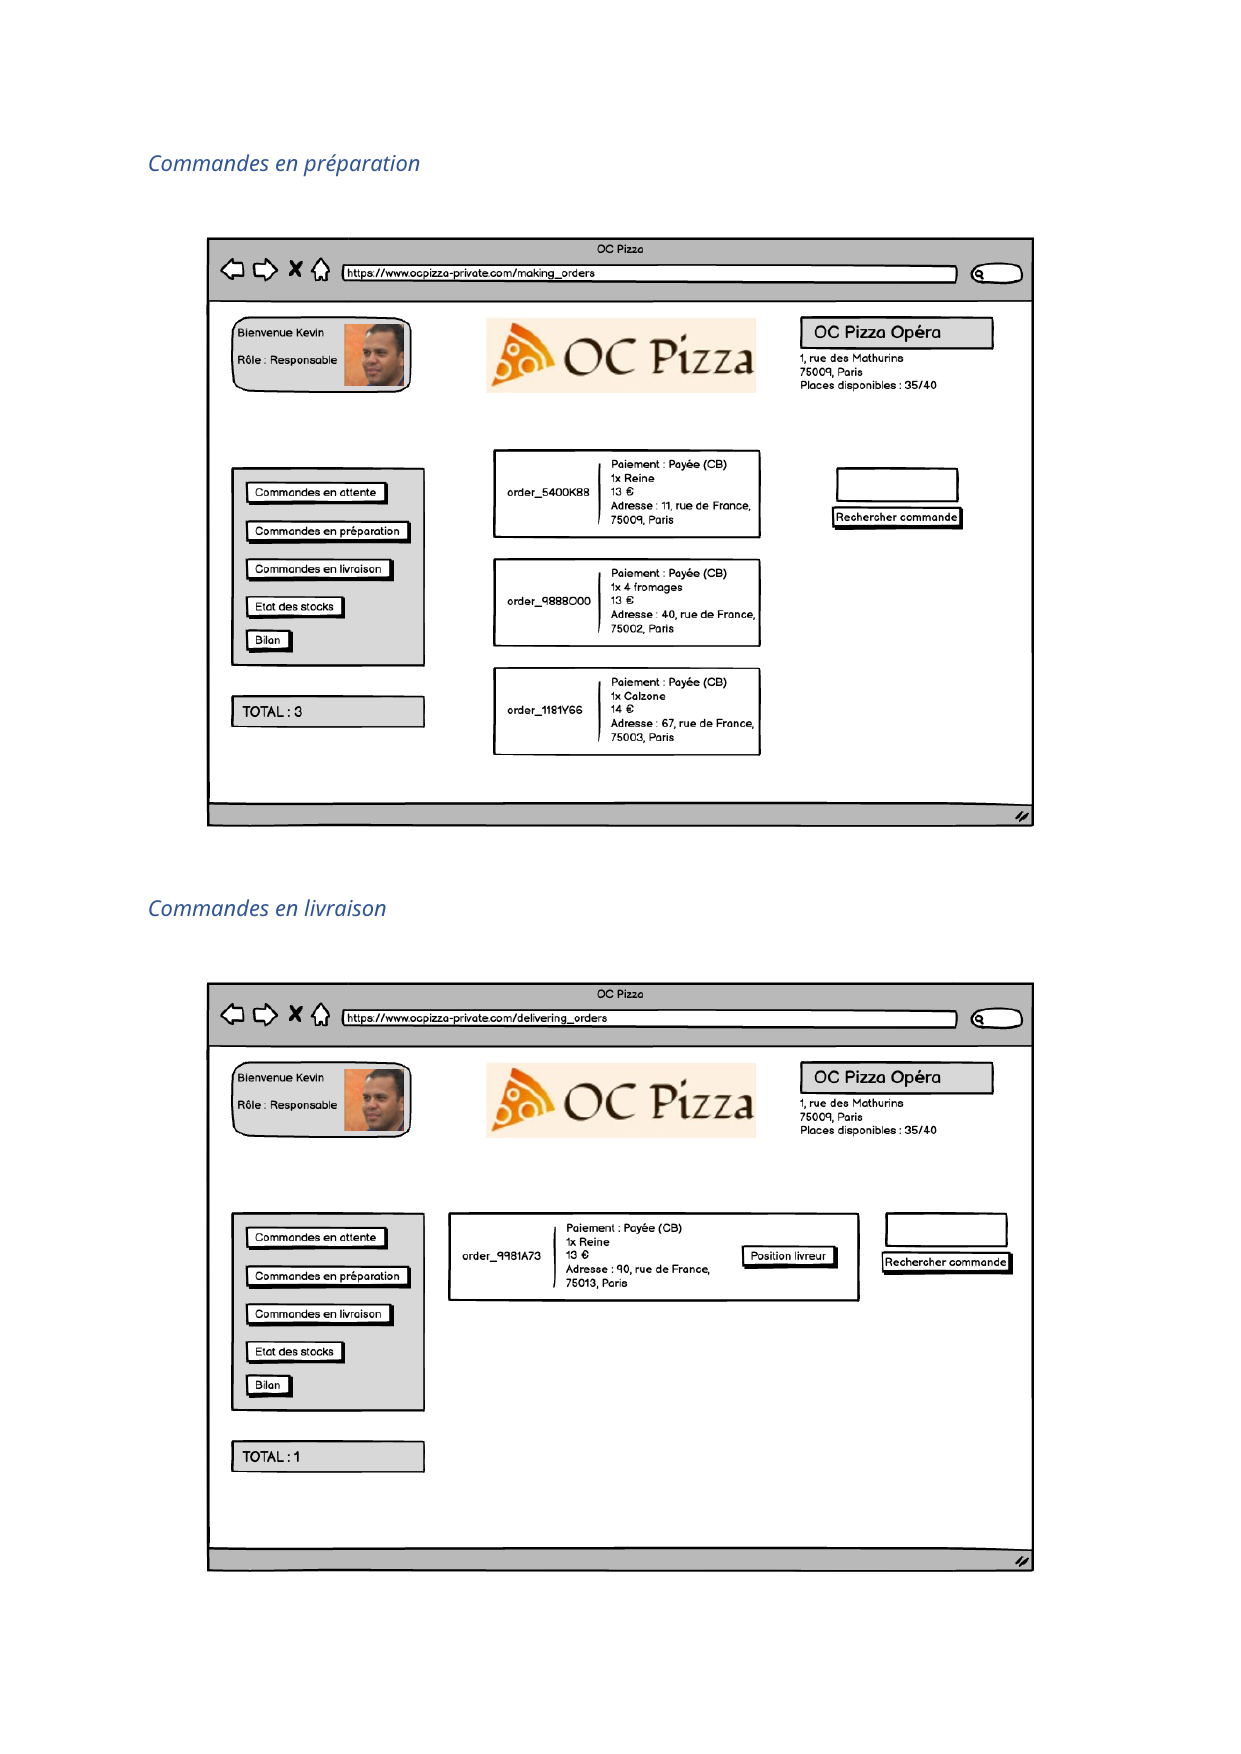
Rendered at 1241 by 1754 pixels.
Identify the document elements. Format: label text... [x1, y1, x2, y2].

picture [206, 981, 1034, 1572]
subtitle Commandes en préparation [148, 148, 1093, 177]
subtitle Commandes en livraison [148, 893, 1093, 922]
picture [206, 236, 1034, 827]
